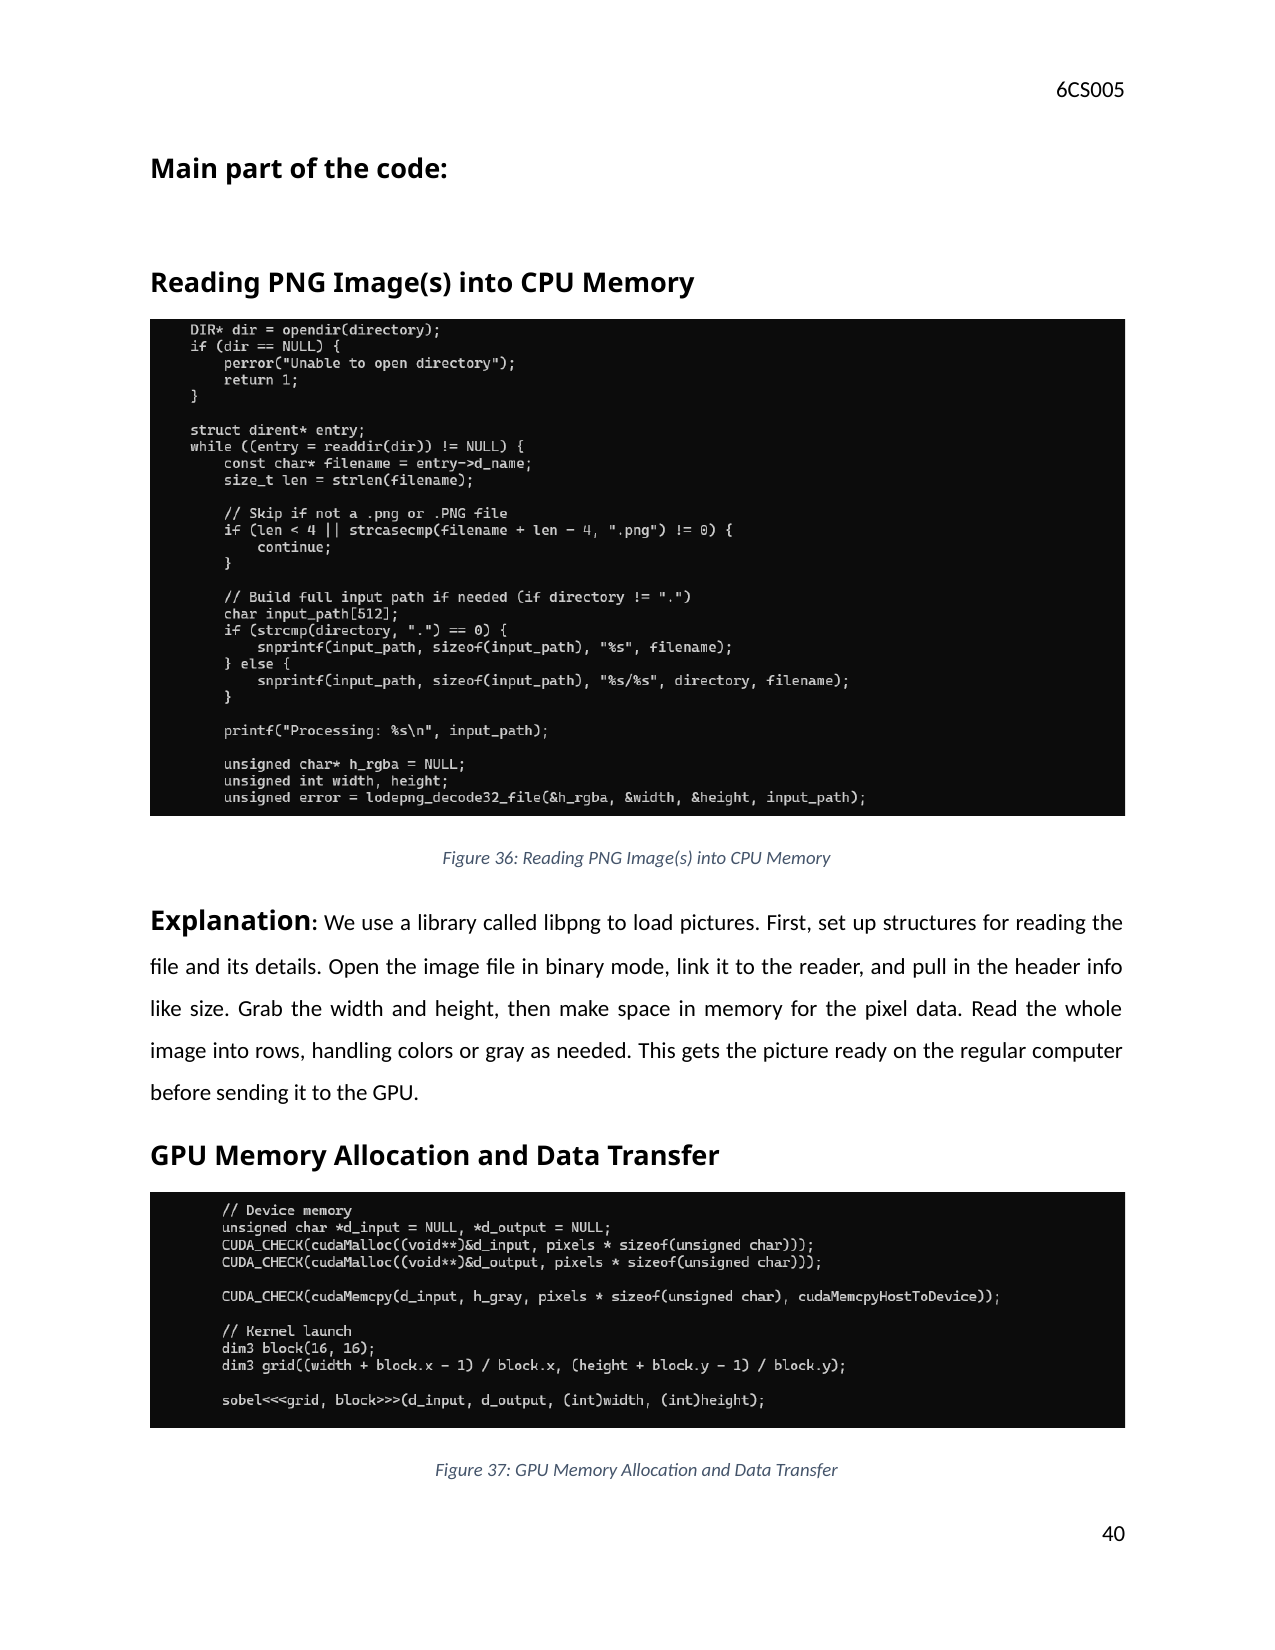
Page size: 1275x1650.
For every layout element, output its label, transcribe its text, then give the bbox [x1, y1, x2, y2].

picture [150, 1192, 1125, 1428]
picture [150, 319, 1125, 816]
subtitle Main part of the code: [150, 150, 1125, 187]
text Explanation: We use a library called libpng to load pictures. First, set up structures for reading the file and its details. Open the image file in binary mode, link it to the reader, and pull in the header info like size. Grab the width and height, then make space in memory for the pixel data. Read the whole image into rows, handling colors or gray as needed. This gets the picture ready on the regular computer before sending it to the GPU. [150, 901, 1125, 1106]
subtitle GPU Memory Allocation and Data Transfer [150, 1137, 1125, 1174]
subtitle Reading PNG Image(s) into CPU Memory [150, 264, 1125, 301]
